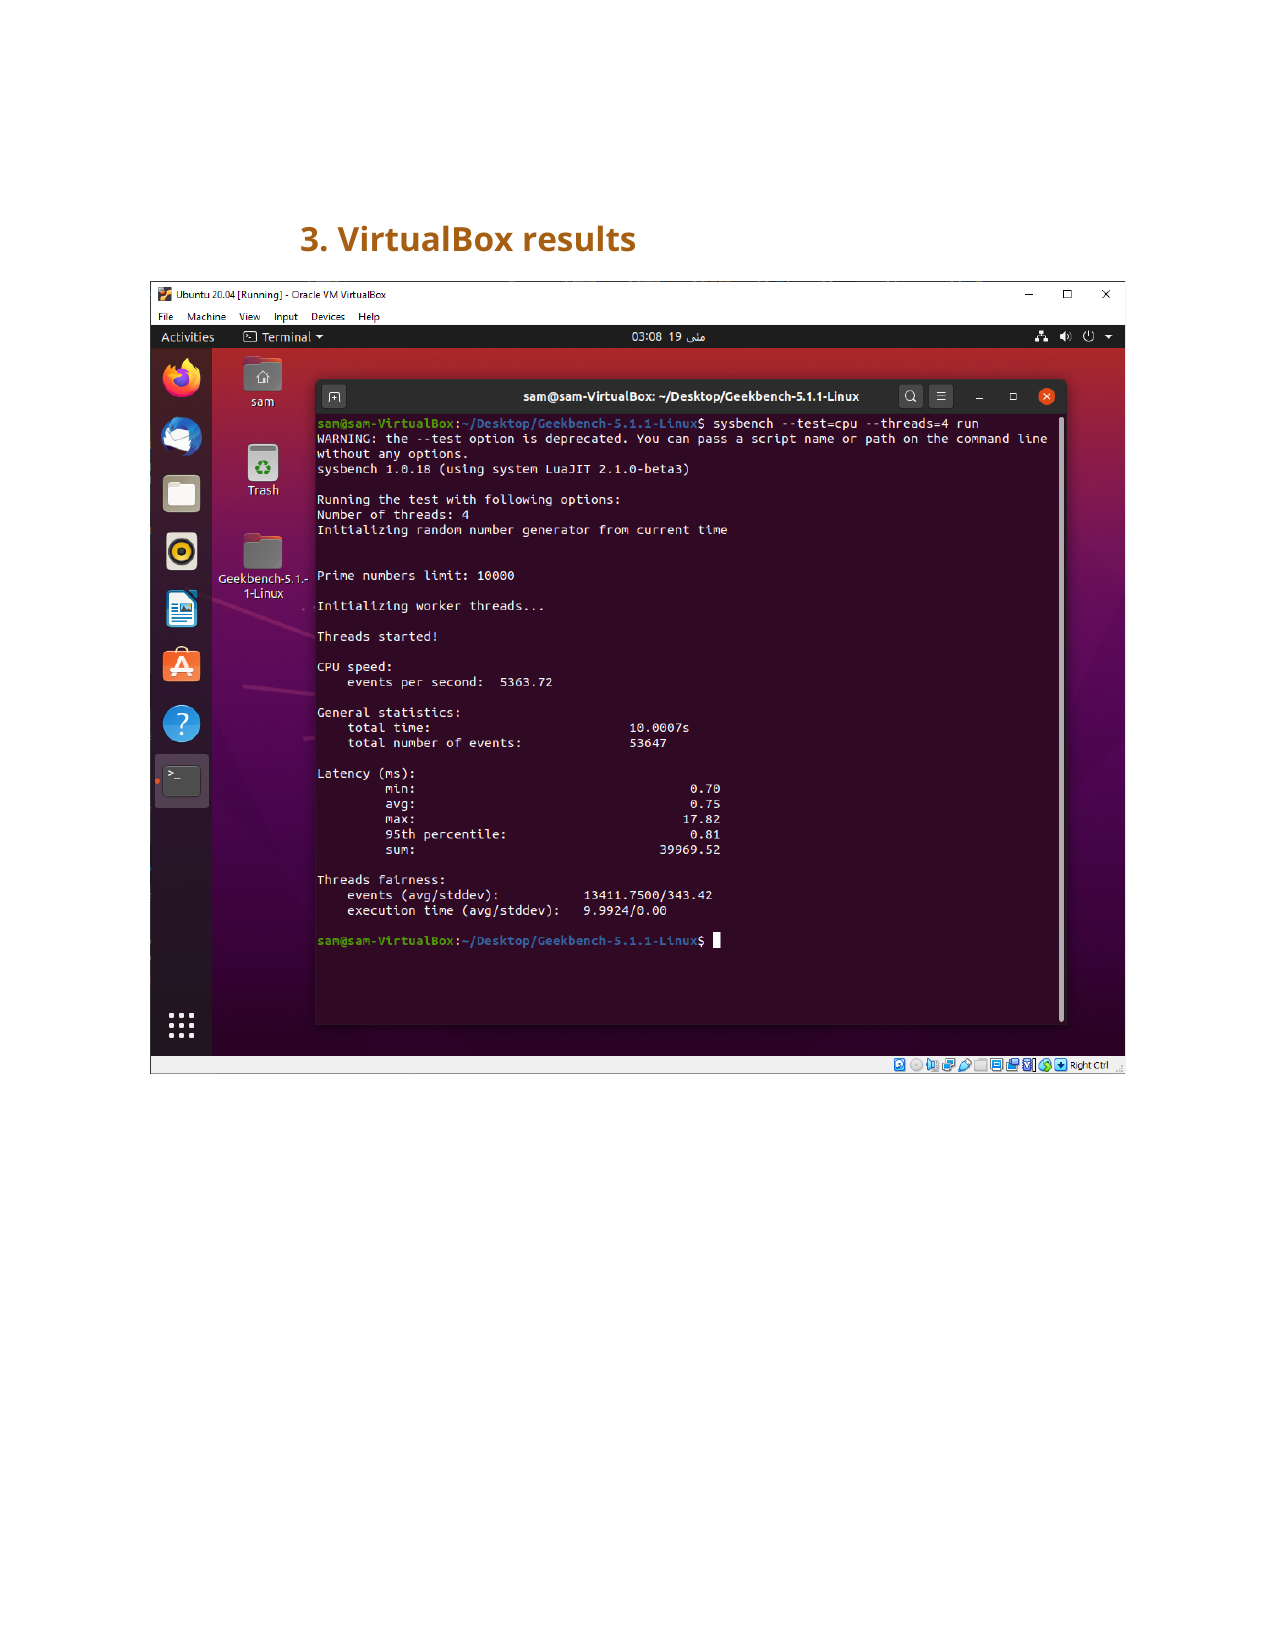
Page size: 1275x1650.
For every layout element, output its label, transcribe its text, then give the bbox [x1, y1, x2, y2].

picture [150, 281, 1125, 1074]
list VirtualBox results [300, 216, 1125, 261]
